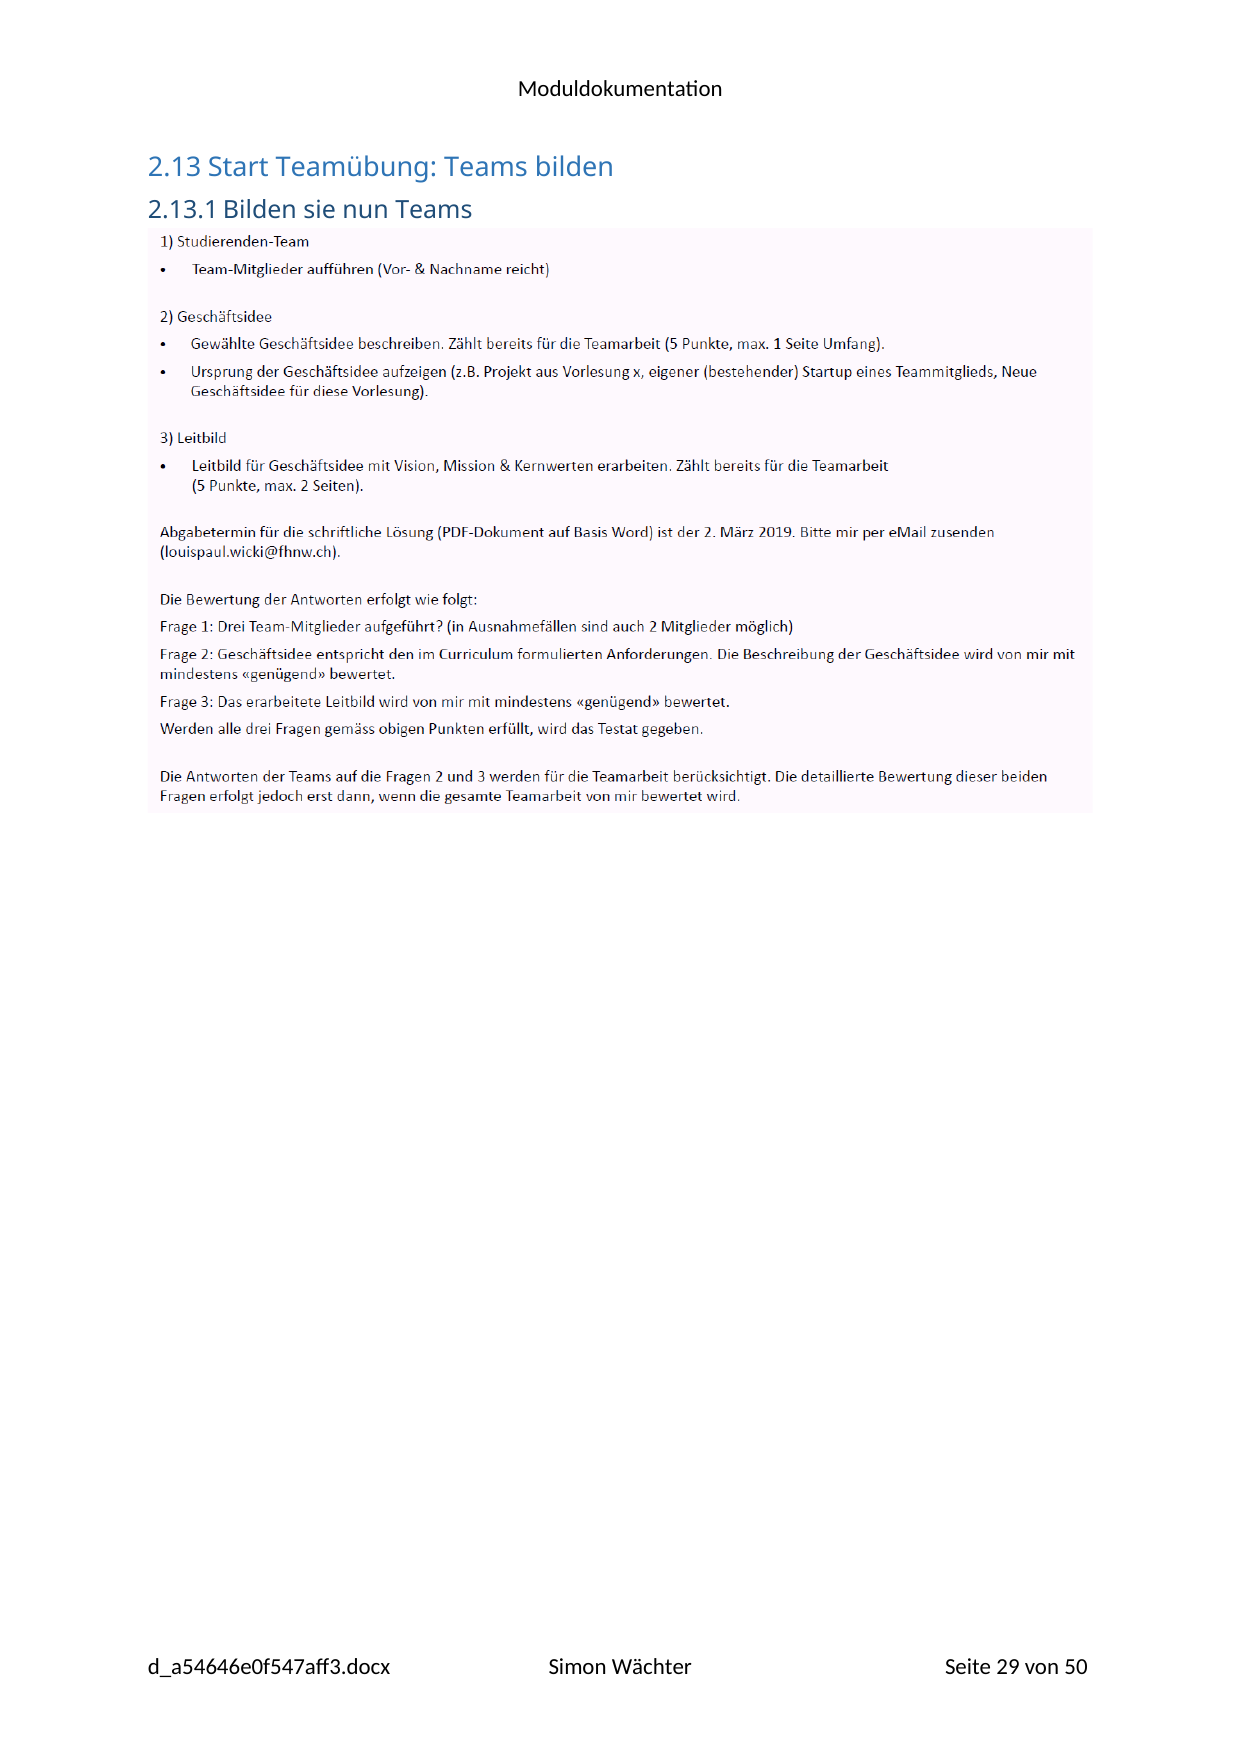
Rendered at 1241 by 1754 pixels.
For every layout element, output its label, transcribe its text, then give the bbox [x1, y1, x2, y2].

subtitle Start Teamübung: Teams bilden [148, 148, 1093, 184]
subtitle Bilden sie nun Teams [148, 192, 1093, 226]
picture [147, 228, 1093, 813]
